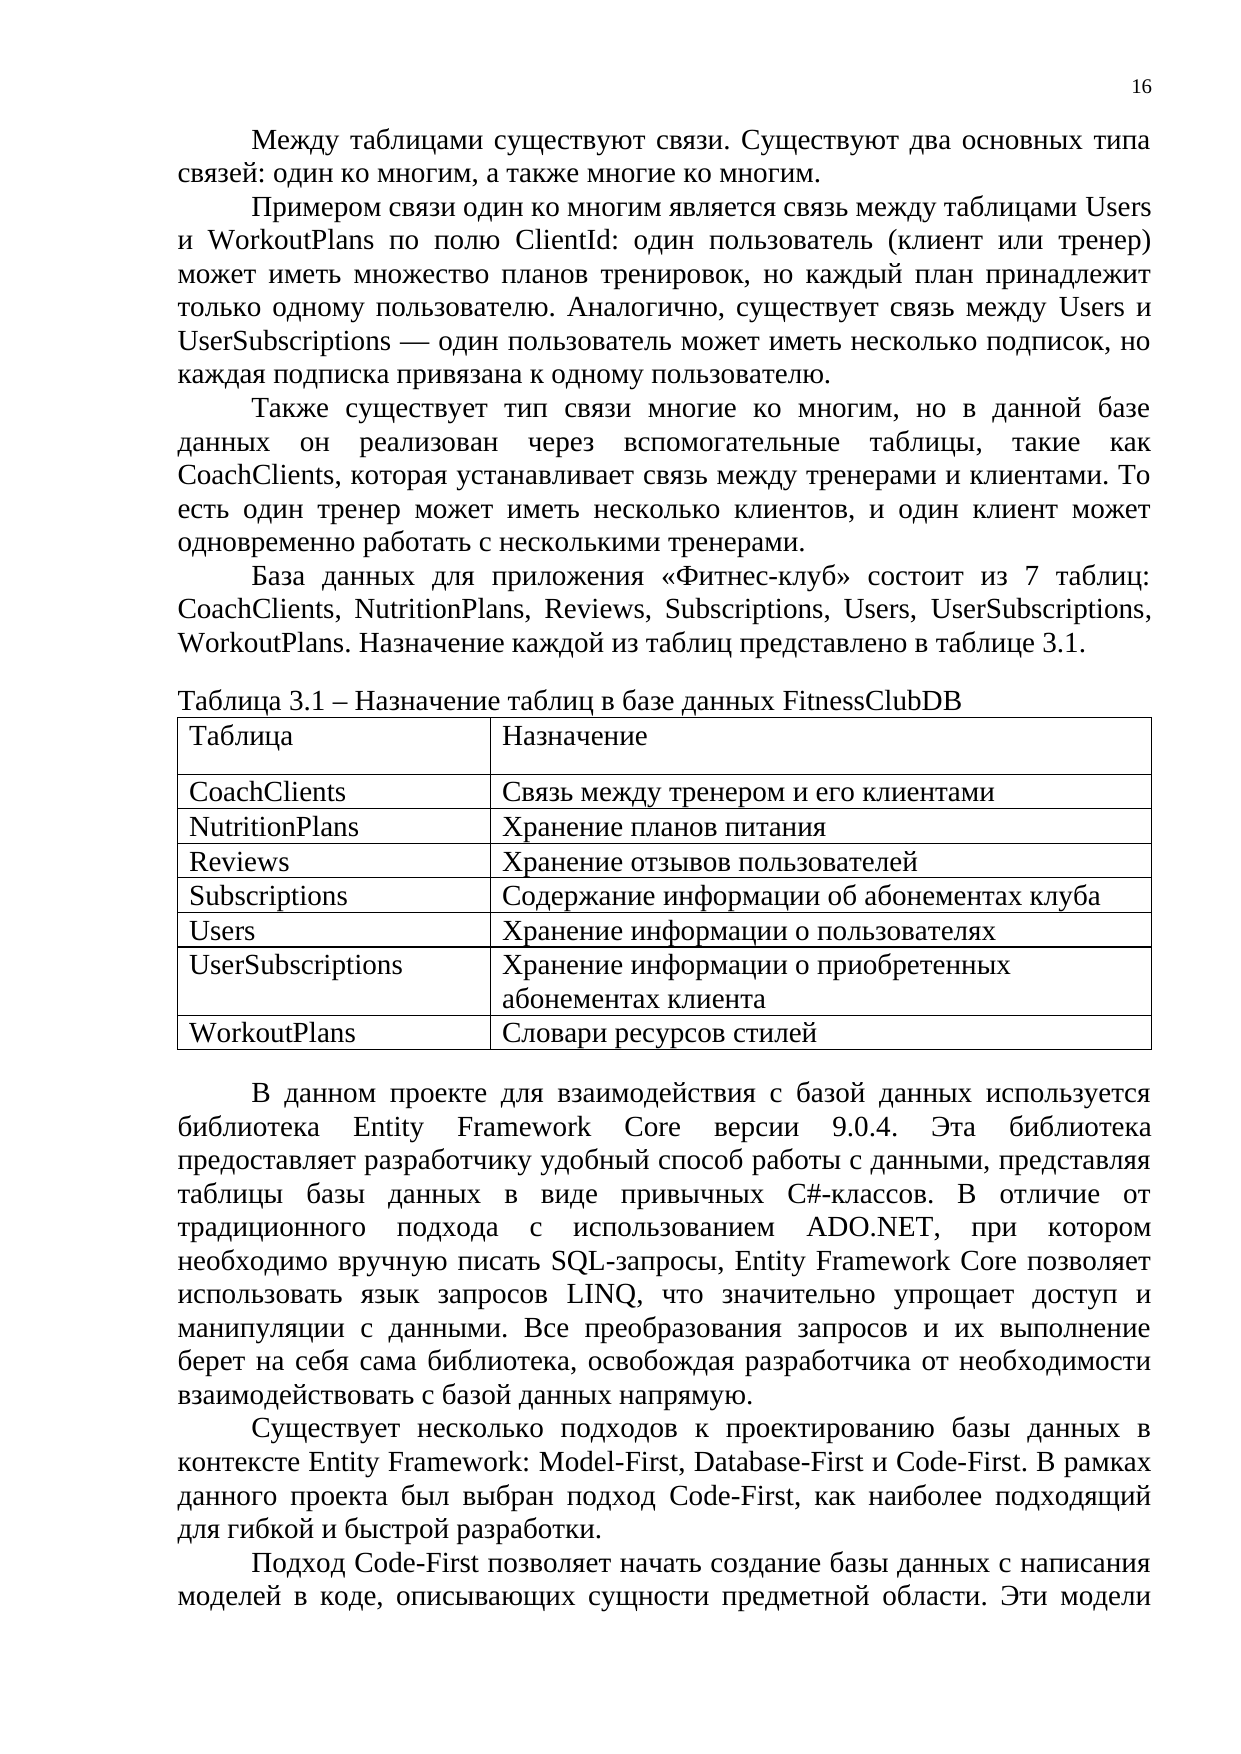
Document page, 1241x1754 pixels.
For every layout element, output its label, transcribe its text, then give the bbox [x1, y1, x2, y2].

text Между таблицами существуют связи. Существуют два основных типа связей: один ко многим, а также многие ко многим. [177, 122, 1152, 189]
table_cell Хранение отзывов пользователей [491, 844, 1151, 877]
text Существует несколько подходов к проектированию базы данных в контексте Entity Framework: Model-First, Database-First и Code-First. В рамках данного проекта был выбран подход Code-First, как наиболее подходящий для гибкой и быстрой разработки. [177, 1411, 1152, 1545]
table_cell Связь между тренером и его клиентами [491, 775, 1151, 808]
table_cell Users [178, 913, 490, 946]
table_cell Хранение планов питания [491, 809, 1151, 843]
table_header Таблица [178, 718, 490, 773]
text База данных для приложения «Фитнес-клуб» состоит из 7 таблиц: CoachClients, NutritionPlans, Reviews, Subscriptions, Users, UserSubscriptions, WorkoutPlans. Назначение каждой из таблиц представлено в таблице 3.1. [177, 558, 1152, 658]
table_cell CoachClients [178, 775, 490, 808]
table_cell Subscriptions [178, 878, 490, 912]
table_cell Хранение информации о пользователях [491, 913, 1151, 946]
table_cell Словари ресурсов стилей [491, 1016, 1151, 1049]
table_header Назначение [491, 718, 1151, 773]
table_cell NutritionPlans [178, 809, 490, 843]
text Таблица 3.1 – Назначение таблиц в базе данных FitnessClubDB [177, 683, 1152, 717]
table_cell WorkoutPlans [178, 1016, 490, 1049]
table_cell Содержание информации об абонементах клуба [491, 878, 1151, 912]
text Примером связи один ко многим является связь между таблицами Users и WorkoutPlans по полю ClientId: один пользователь (клиент или тренер) может иметь множество планов тренировок, но каждый план принадлежит только одному пользователю. Аналогично, существует связь между Users и UserSubscriptions — один пользователь может иметь несколько подписок, но каждая подписка привязана к одному пользователю. [177, 189, 1152, 390]
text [177, 1545, 1152, 1612]
table_cell Reviews [178, 844, 490, 877]
text В данном проекте для взаимодействия с базой данных используется библиотека Entity Framework Core версии 9.0.4. Эта библиотека предоставляет разработчику удобный способ работы с данными, представляя таблицы базы данных в виде привычных C#-классов. В отличие от традиционного подхода с использованием ADO.NET, при котором необходимо вручную писать SQL-запросы, Entity Framework Core позволяет использовать язык запросов LINQ, что значительно упрощает доступ и манипуляции с данными. Все преобразования запросов и их выполнение берет на себя сама библиотека, освобождая разработчика от необходимости взаимодействовать с базой данных напрямую. [177, 1075, 1152, 1411]
table_cell UserSubscriptions [178, 948, 490, 1014]
text Также существует тип связи многие ко многим, но в данной базе данных он реализован через вспомогательные таблицы, такие как CoachClients, которая устанавливает связь между тренерами и клиентами. То есть один тренер может иметь несколько клиентов, и один клиент может одновременно работать с несколькими тренерами. [177, 390, 1152, 558]
table_cell Хранение информации о приобретенных абонементах клиента [491, 948, 1151, 1014]
